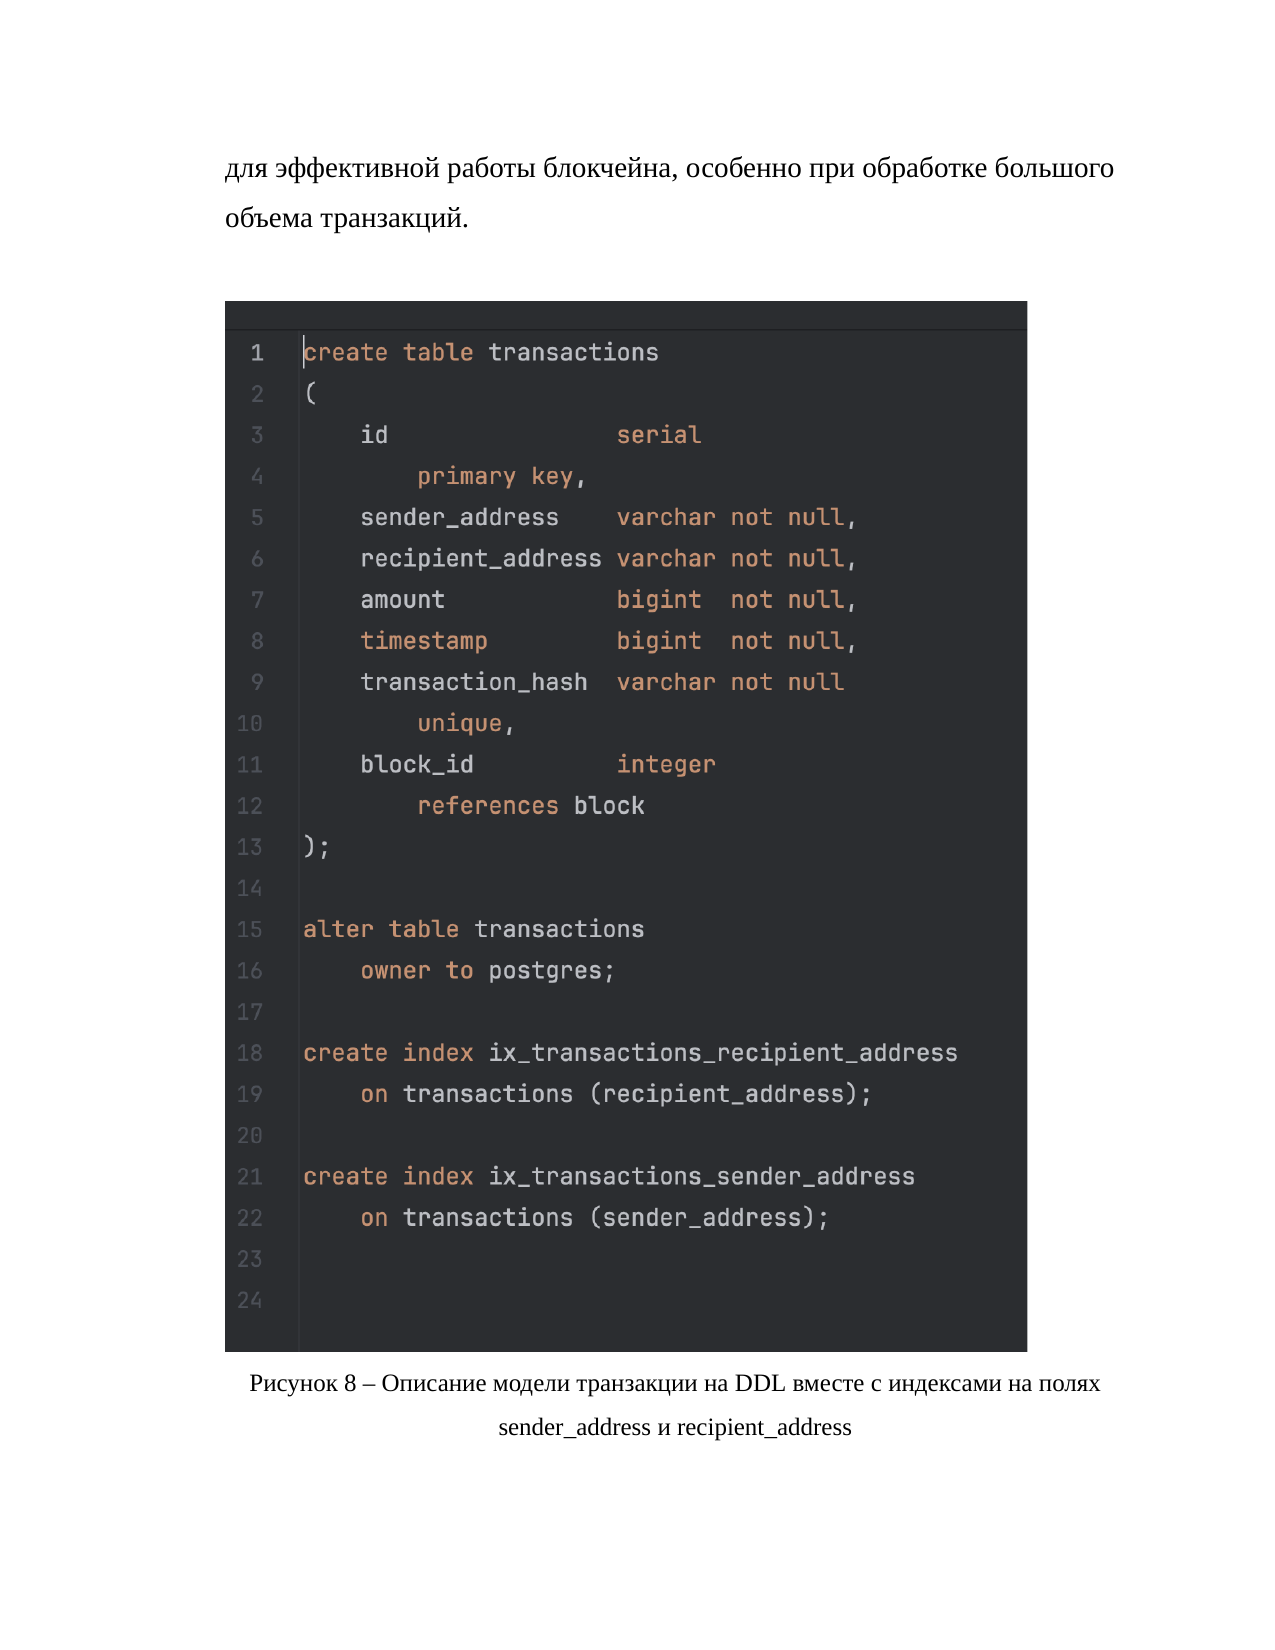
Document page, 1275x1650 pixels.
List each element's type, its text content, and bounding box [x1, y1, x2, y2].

picture [225, 301, 1028, 1352]
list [225, 150, 1125, 234]
list Рисунок 8 – Описание модели транзакции на DDL вместе с индексами на полях sender_address и recipient_address [225, 1368, 1125, 1440]
